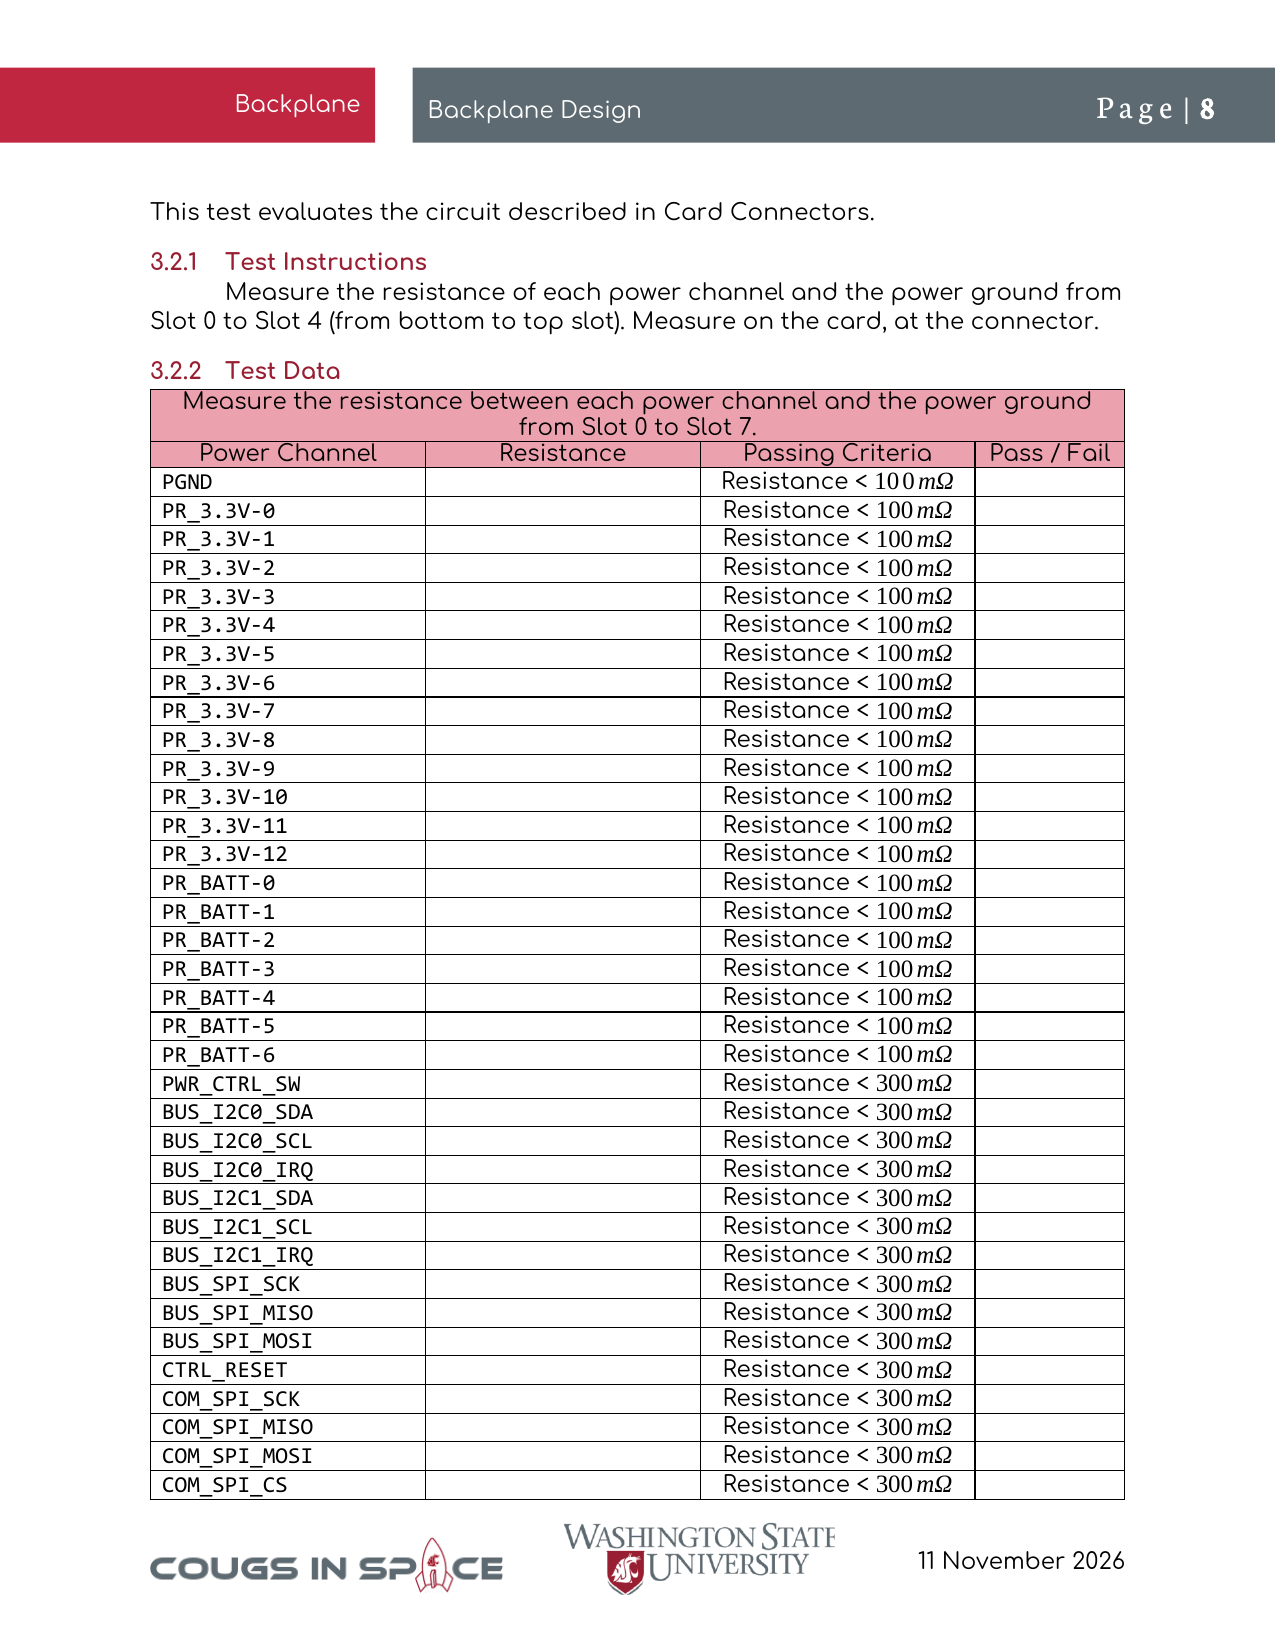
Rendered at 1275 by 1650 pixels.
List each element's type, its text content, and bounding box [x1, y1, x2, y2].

table_cell Resistance < [701, 1213, 974, 1241]
table_cell PR_BATT-1 [151, 898, 425, 926]
table_cell PR_3.3V-3 [151, 583, 425, 610]
table_cell BUS_I2C1_IRQ [151, 1242, 425, 1269]
table_cell [976, 1385, 1124, 1412]
table_cell [976, 669, 1124, 696]
table_cell Resistance < [701, 1270, 974, 1298]
table_cell PR_3.3V-5 [151, 640, 425, 668]
table_cell [976, 955, 1124, 983]
table_cell PR_3.3V-4 [151, 611, 425, 639]
table_cell [426, 698, 700, 725]
table_cell PR_BATT-6 [151, 1041, 425, 1069]
table_cell Resistance < [701, 1184, 974, 1212]
table_cell [426, 955, 700, 983]
table_cell [976, 1213, 1124, 1241]
table_cell BUS_I2C1_SCL [151, 1213, 425, 1241]
table_cell Resistance < [701, 1070, 974, 1097]
text This test evaluates the circuit described in Card Connectors. [150, 201, 1125, 226]
subtitle Test Data [150, 359, 1125, 385]
table_cell [426, 1156, 700, 1183]
table_cell Resistance < [701, 1041, 974, 1069]
table_cell [426, 554, 700, 582]
table_cell PR_3.3V-2 [151, 554, 425, 582]
table_cell [976, 898, 1124, 926]
table_cell BUS_SPI_MOSI [151, 1328, 425, 1355]
table_cell COM_SPI_MOSI [151, 1442, 425, 1470]
table_cell [426, 526, 700, 553]
table_cell Resistance < [701, 955, 974, 983]
table_cell Resistance < [701, 869, 974, 897]
table_cell [976, 841, 1124, 868]
table_cell Resistance < [701, 497, 974, 524]
table_cell PR_3.3V-0 [151, 497, 425, 524]
table_cell [976, 1013, 1124, 1040]
table_cell [426, 1414, 700, 1441]
table_cell [976, 526, 1124, 553]
table_cell PR_BATT-3 [151, 955, 425, 983]
table_cell [976, 1471, 1124, 1498]
table_cell BUS_SPI_MISO [151, 1299, 425, 1327]
table_cell PR_3.3V-11 [151, 812, 425, 839]
table_cell BUS_I2C0_IRQ [151, 1156, 425, 1183]
table_cell BUS_I2C0_SCL [151, 1127, 425, 1155]
table_cell [426, 1356, 700, 1384]
table_cell Resistance < [701, 669, 974, 696]
table_cell PR_3.3V-9 [151, 755, 425, 782]
table_cell [976, 755, 1124, 782]
table_cell [976, 783, 1124, 811]
table_cell [426, 869, 700, 897]
table_cell [976, 583, 1124, 610]
table_cell Resistance < [701, 1127, 974, 1155]
table_cell Resistance < [701, 1471, 974, 1498]
table_cell Resistance < [701, 611, 974, 639]
table_cell Resistance < [701, 1356, 974, 1384]
table_cell [976, 1414, 1124, 1441]
table_cell [976, 640, 1124, 668]
table_cell [426, 927, 700, 954]
table_cell COM_SPI_CS [151, 1471, 425, 1498]
table_cell Resistance < [701, 698, 974, 725]
table_cell Resistance < [701, 1242, 974, 1269]
table_cell [976, 1356, 1124, 1384]
table_cell Resistance < [701, 1299, 974, 1327]
table_cell [976, 1184, 1124, 1212]
table_cell [976, 1041, 1124, 1069]
table_cell [976, 1299, 1124, 1327]
table_cell [426, 669, 700, 696]
table_cell [426, 1471, 700, 1498]
table_cell Resistance < [701, 898, 974, 926]
table_cell Resistance < [701, 554, 974, 582]
table_cell Resistance < [701, 1442, 974, 1470]
table_cell Resistance < [701, 841, 974, 868]
table_cell [976, 554, 1124, 582]
table_cell [426, 1013, 700, 1040]
table_cell [426, 1041, 700, 1069]
table_cell [426, 1442, 700, 1470]
table_cell PR_3.3V-12 [151, 841, 425, 868]
table_cell [426, 497, 700, 524]
table_cell [426, 1213, 700, 1241]
table_cell [976, 726, 1124, 754]
table_cell PWR_CTRL_SW [151, 1070, 425, 1097]
table_cell [976, 1270, 1124, 1298]
table_cell [976, 698, 1124, 725]
table_cell [976, 984, 1124, 1011]
picture [150, 1537, 503, 1594]
table_cell Resistance < [701, 468, 974, 496]
table_cell Resistance < [701, 1099, 974, 1126]
table_cell Resistance < [701, 984, 974, 1011]
table_cell [976, 812, 1124, 839]
table_cell [976, 1242, 1124, 1269]
table_cell [426, 468, 700, 496]
table_cell Resistance < [701, 755, 974, 782]
table_cell [976, 927, 1124, 954]
table_cell [426, 783, 700, 811]
table_cell Resistance [426, 442, 700, 467]
text Measure the resistance of each power channel and the power ground from Slot 0 to Slot 4 (from bottom to top slot). Measure on the card, at the connector. [150, 280, 1125, 335]
table_cell PR_3.3V-8 [151, 726, 425, 754]
picture [562, 1522, 835, 1594]
table_cell CTRL_RESET [151, 1356, 425, 1384]
table_cell [426, 898, 700, 926]
table_cell Resistance < [701, 812, 974, 839]
table_cell Resistance < [701, 1013, 974, 1040]
table_cell Resistance < [701, 526, 974, 553]
table_cell Power Channel [151, 442, 425, 467]
table_cell [976, 1127, 1124, 1155]
subtitle Test Instructions [150, 251, 1125, 276]
table_cell [426, 726, 700, 754]
table_cell PR_3.3V-7 [151, 698, 425, 725]
table_cell [426, 1270, 700, 1298]
table_cell PGND [151, 468, 425, 496]
table_cell [976, 468, 1124, 496]
table_cell Resistance < [701, 583, 974, 610]
table_cell Resistance < [701, 1156, 974, 1183]
table_cell [426, 841, 700, 868]
table_cell [426, 1328, 700, 1355]
table_cell [426, 1184, 700, 1212]
table_cell [426, 755, 700, 782]
table_cell BUS_I2C0_SDA [151, 1099, 425, 1126]
table_cell [426, 583, 700, 610]
table_cell [426, 640, 700, 668]
table_cell PR_3.3V-6 [151, 669, 425, 696]
table_cell Resistance < [701, 1385, 974, 1412]
table_cell Resistance < [701, 726, 974, 754]
table_cell Resistance < [701, 783, 974, 811]
table_cell Resistance < [701, 1328, 974, 1355]
table_cell [976, 611, 1124, 639]
table_cell [976, 1070, 1124, 1097]
table_cell [426, 1299, 700, 1327]
table_cell [426, 1385, 700, 1412]
table_cell Resistance < [701, 1414, 974, 1441]
table_cell [976, 1099, 1124, 1126]
table_cell PR_BATT-5 [151, 1013, 425, 1040]
table_cell PR_BATT-2 [151, 927, 425, 954]
table_cell [426, 1099, 700, 1126]
table_cell [426, 1127, 700, 1155]
table_cell COM_SPI_SCK [151, 1385, 425, 1412]
table_header Measure the resistance between each power channel and the power ground from Slot 0 to Slot 7. [151, 390, 1124, 441]
table_cell PR_3.3V-1 [151, 526, 425, 553]
table_cell Passing Criteria [701, 442, 974, 467]
table_cell Pass / Fail [976, 442, 1124, 467]
table_cell PR_BATT-0 [151, 869, 425, 897]
table_cell Resistance < [701, 927, 974, 954]
table_cell [976, 1442, 1124, 1470]
table_cell BUS_I2C1_SDA [151, 1184, 425, 1212]
table_cell [426, 611, 700, 639]
table_cell [976, 497, 1124, 524]
table_cell BUS_SPI_SCK [151, 1270, 425, 1298]
table_cell [976, 1156, 1124, 1183]
table_cell PR_BATT-4 [151, 984, 425, 1011]
table_cell [426, 1070, 700, 1097]
table_cell [426, 812, 700, 839]
table_cell Resistance < [701, 640, 974, 668]
table_cell PR_3.3V-10 [151, 783, 425, 811]
table_cell [976, 1328, 1124, 1355]
table_cell [426, 1242, 700, 1269]
table_cell [976, 869, 1124, 897]
table_cell [426, 984, 700, 1011]
table_cell COM_SPI_MISO [151, 1414, 425, 1441]
